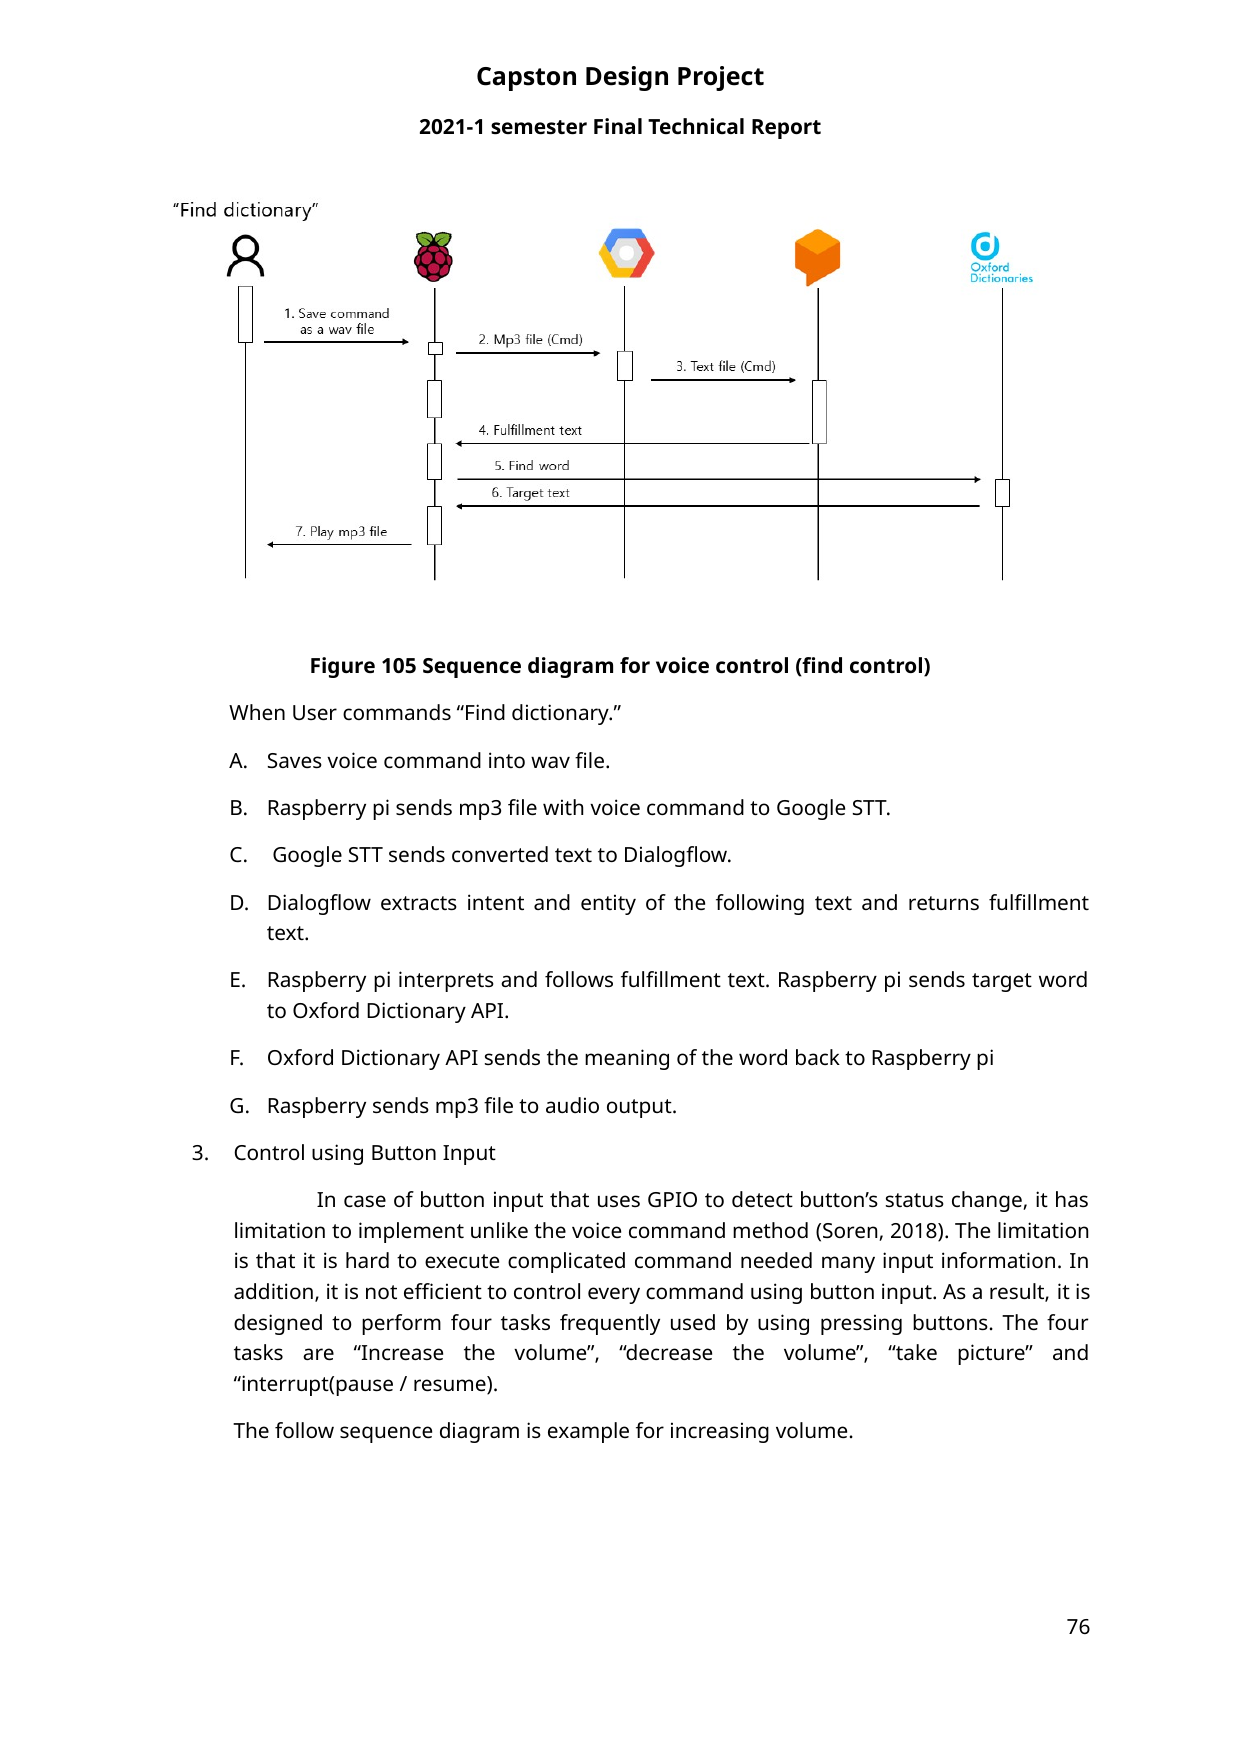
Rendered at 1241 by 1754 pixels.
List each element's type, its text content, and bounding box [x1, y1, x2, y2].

text When User commands “Find dictionary.” [150, 698, 1090, 727]
list Saves voice command into wav file. [229, 746, 1090, 774]
list Raspberry pi interprets and follows fulfillment text. Raspberry pi sends target word to Oxford Dictionary API. [229, 966, 1090, 1025]
list In case of button input that uses GPIO to detect button’s status change, it has limitation to implement unlike the voice command method. The limitation is that it is hard to execute complicated command needed many input information. In addition, it is not efficient to control every command using button input. As a result, it is designed to perform four tasks frequently used by using pressing buttons. The four tasks are “Increase the volume”, “decrease the volume”, “take picture” and “interrupt(pause / resume). [233, 1185, 1090, 1398]
picture [150, 177, 1074, 633]
list Raspberry sends mp3 file to audio output. [229, 1091, 1090, 1119]
list Raspberry pi sends mp3 file with voice command to Google STT. [229, 793, 1090, 822]
list Oxford Dictionary API sends the meaning of the word back to Raspberry pi [229, 1043, 1090, 1072]
list Google STT sends converted text to Dialogflow. [229, 840, 1090, 869]
list Dialogflow extracts intent and entity of the following text and returns fulfillment text. [229, 888, 1090, 947]
list Control using Button Input [192, 1138, 1090, 1167]
list The follow sequence diagram is example for increasing volume. [233, 1416, 1090, 1445]
